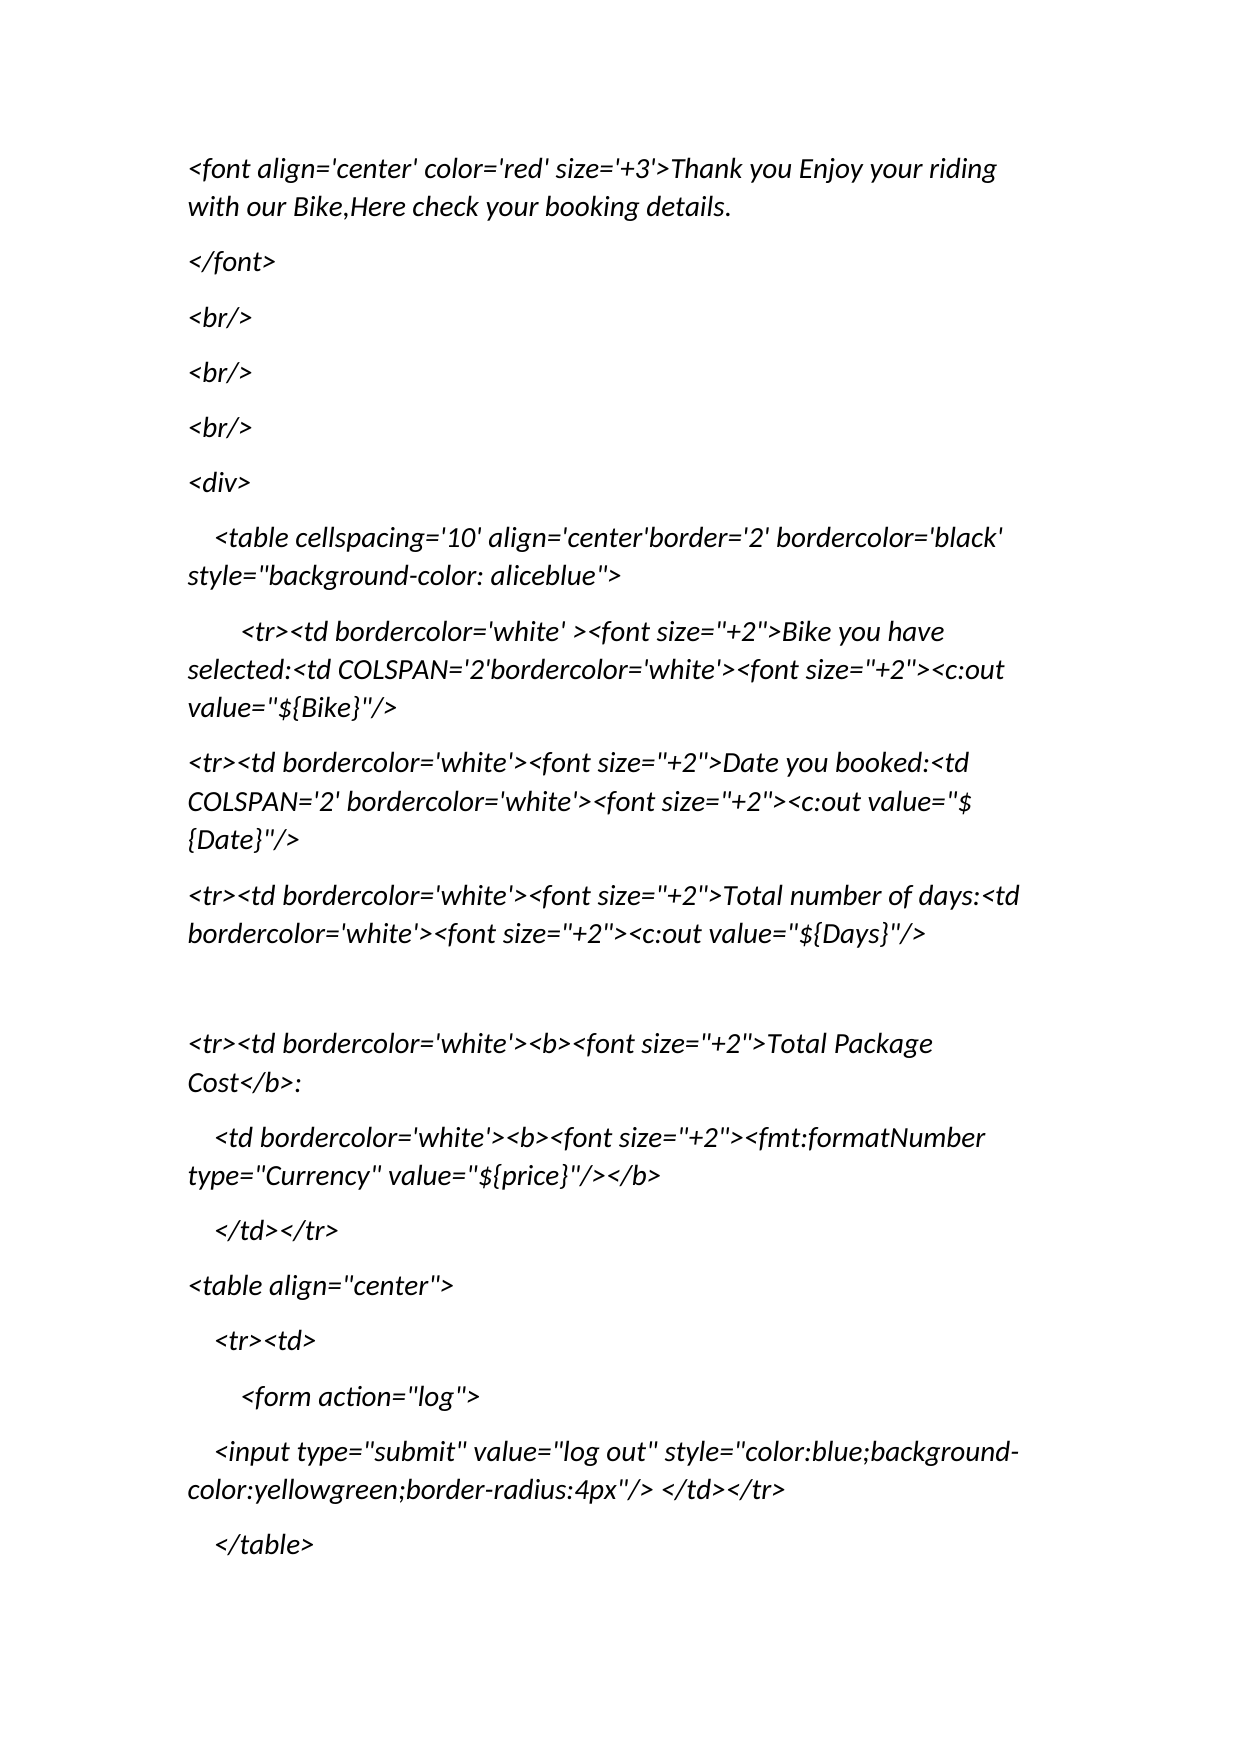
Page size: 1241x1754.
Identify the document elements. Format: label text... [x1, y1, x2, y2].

text <tr><td bordercolor='white'><b><font size="+2">Total Package Cost</b>: [187, 1025, 1053, 1099]
text <form action="log"> [187, 1378, 1053, 1413]
text <font align='center' color='red' size='+3'>Thank you Enjoy your riding with our Bike,Here check your booking details. [187, 150, 1053, 224]
text <br/> [187, 354, 1053, 389]
text <table cellspacing='10' align='center'border='2' bordercolor='black' style="background-color: aliceblue"> [187, 519, 1053, 593]
text <br/> [187, 409, 1053, 444]
text </table> [187, 1526, 1053, 1562]
text <tr><td bordercolor='white'><font size="+2">Date you booked:<td COLSPAN='2' bordercolor='white'><font size="+2"><c:out value="${Date}"/> [187, 744, 1053, 857]
text <tr><td> [187, 1322, 1053, 1358]
text <div> [187, 464, 1053, 499]
text <tr><td bordercolor='white'><font size="+2">Total number of days:<td bordercolor='white'><font size="+2"><c:out value="${Days}"/> [187, 877, 1053, 951]
text </font> [187, 243, 1053, 279]
text <table align="center"> [187, 1267, 1053, 1303]
text </td></tr> [187, 1212, 1053, 1248]
text <input type="submit" value="log out" style="color:blue;background-color:yellowgreen;border-radius:4px"/> </td></tr> [187, 1433, 1053, 1507]
text <tr><td bordercolor='white' ><font size="+2">Bike you have selected:<td COLSPAN='2'bordercolor='white'><font size="+2"><c:out value="${Bike}"/> [187, 613, 1053, 725]
text <td bordercolor='white'><b><font size="+2"><fmt:formatNumber type="Currency" value="${price}"/></b> [187, 1119, 1053, 1193]
text <br/> [187, 299, 1053, 334]
